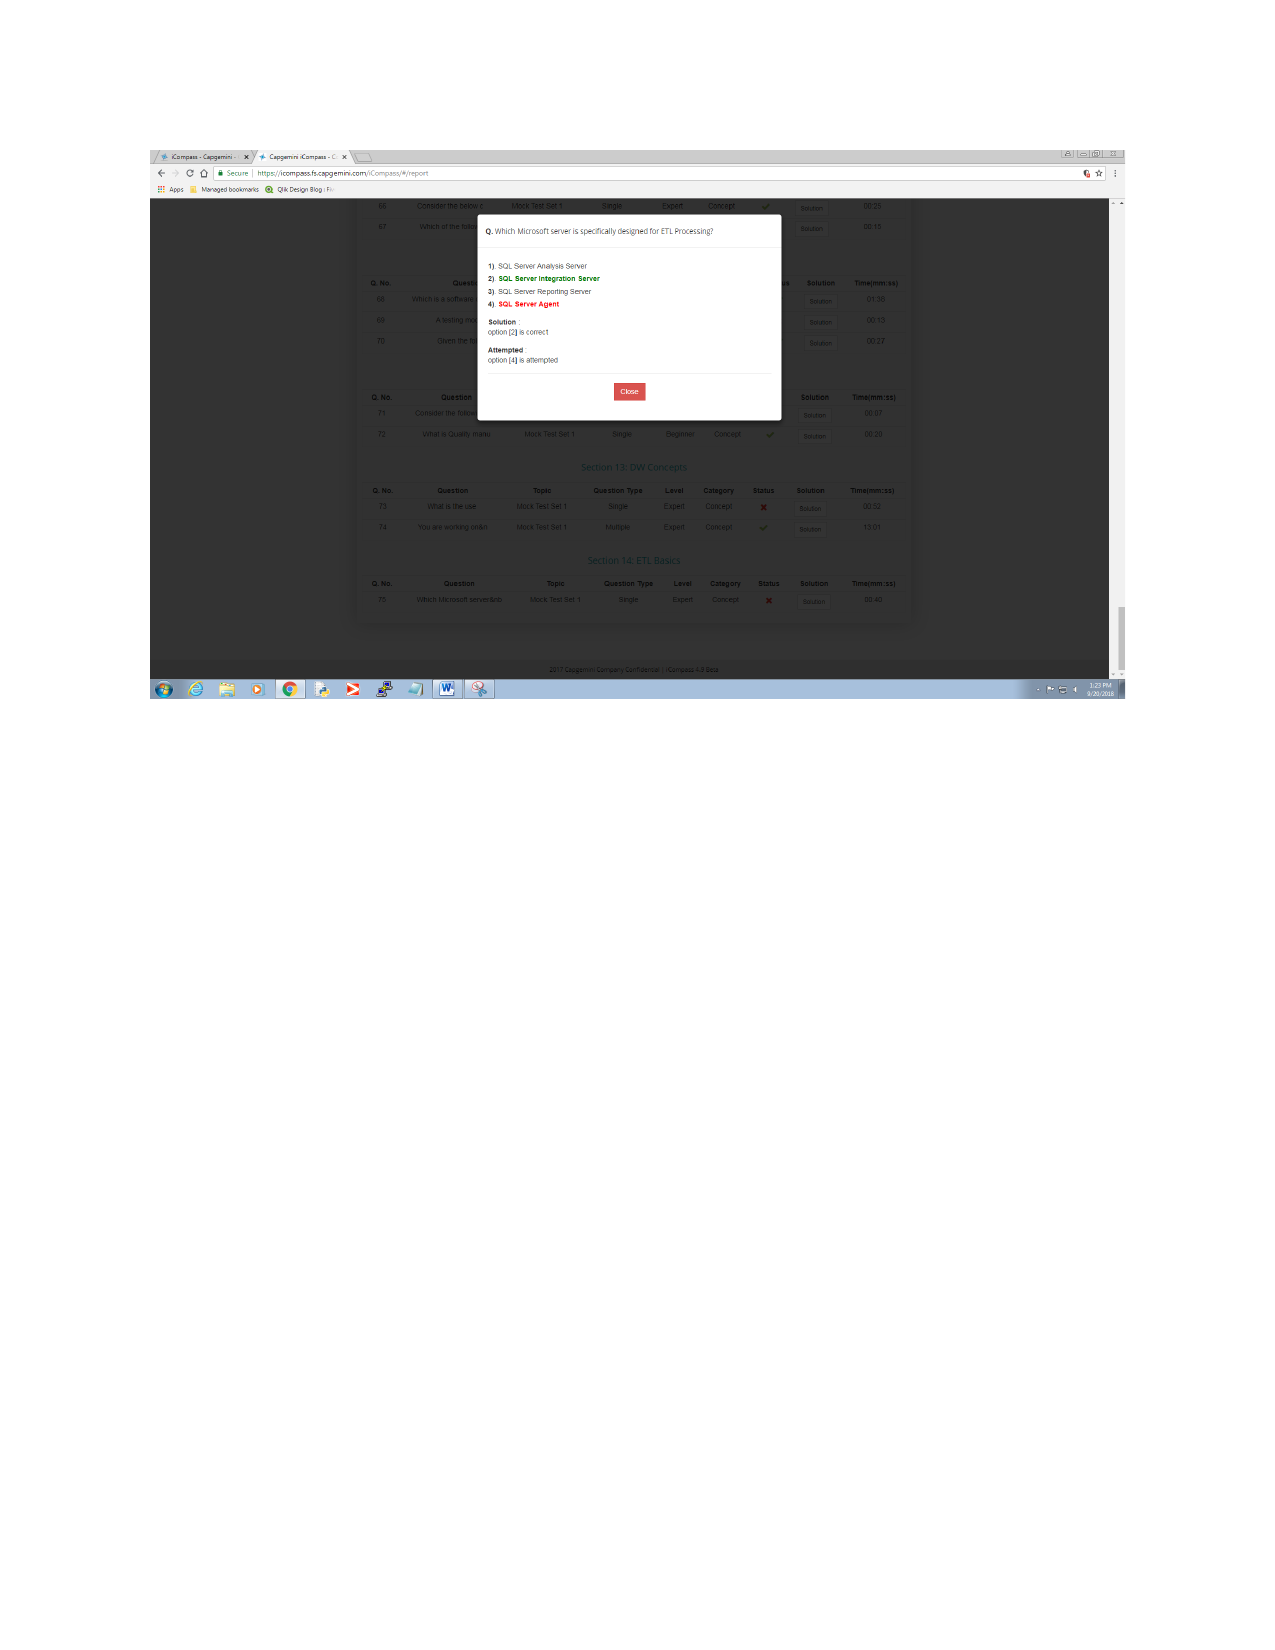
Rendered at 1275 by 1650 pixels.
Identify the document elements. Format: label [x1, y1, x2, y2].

picture [150, 150, 1125, 699]
